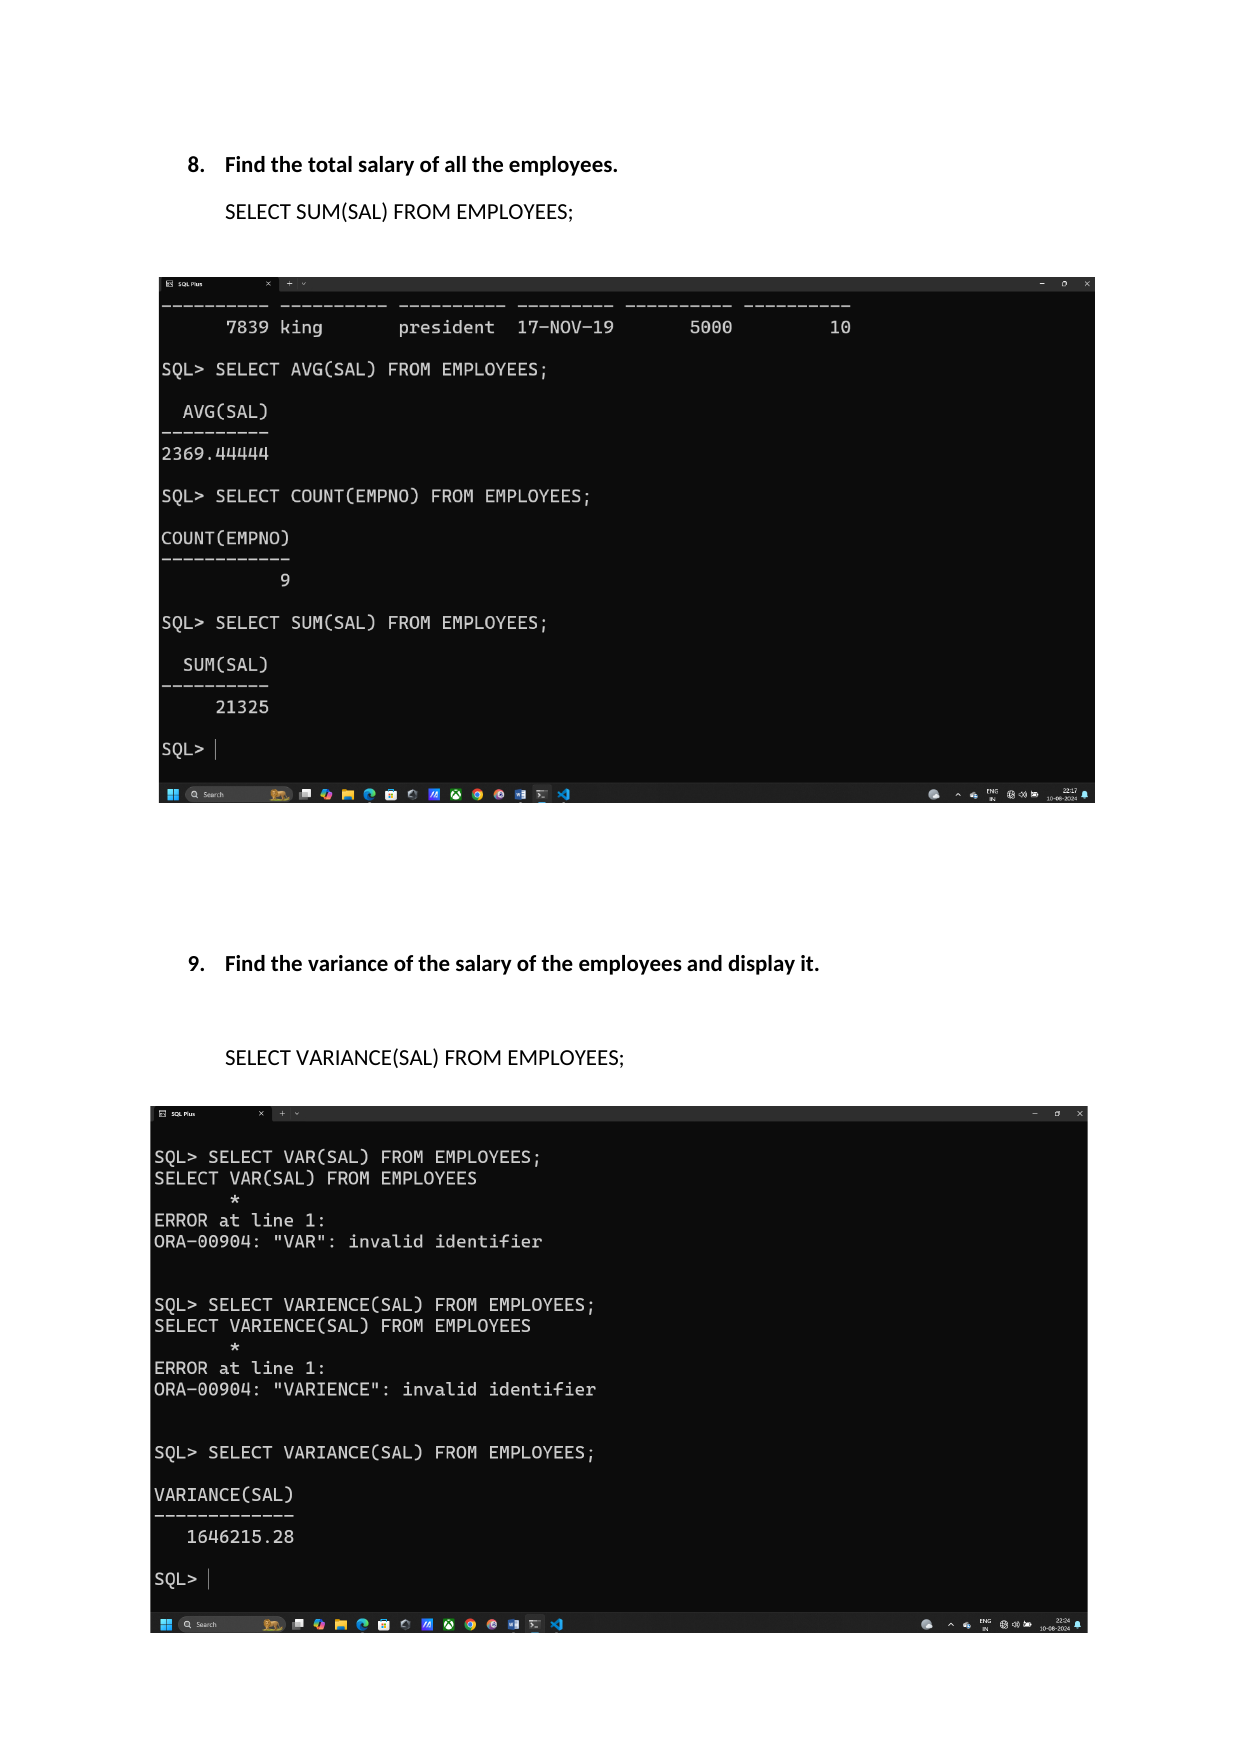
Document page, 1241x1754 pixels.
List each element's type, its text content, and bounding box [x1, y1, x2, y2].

text SELECT SUM(SAL) FROM EMPLOYEES; [150, 197, 1090, 225]
list Find the total salary of all the employees. [187, 150, 1090, 178]
text SELECT VARIANCE(SAL) FROM EMPLOYEES; [225, 1043, 1090, 1071]
picture [150, 1106, 1087, 1632]
picture [157, 277, 1094, 802]
list Find the variance of the salary of the employees and display it. [187, 949, 1090, 977]
